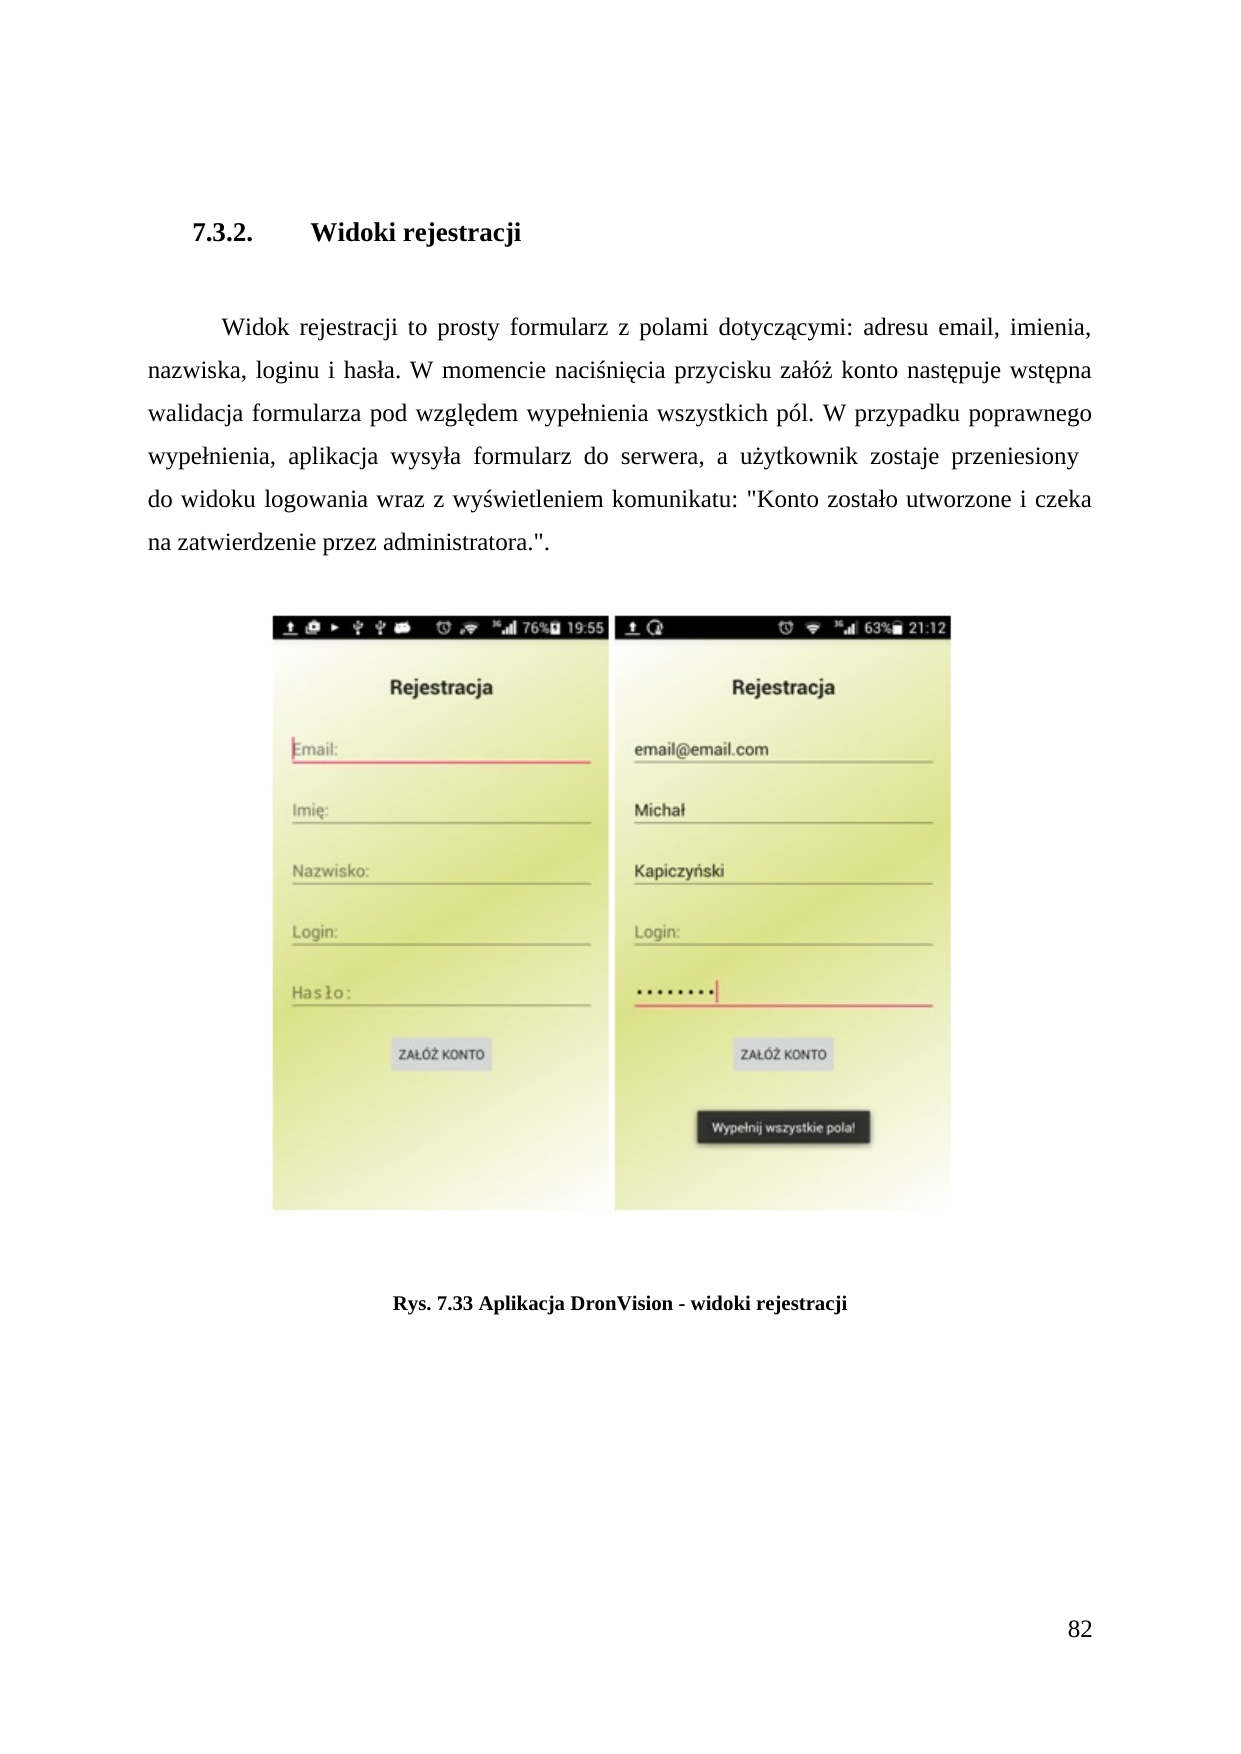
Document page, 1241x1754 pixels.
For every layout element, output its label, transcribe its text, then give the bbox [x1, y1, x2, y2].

text Widok rejestracji to prosty formularz z polami dotyczącymi: adresu email, imienia, nazwiska, loginu i hasła. W momencie naciśnięcia przycisku załóż konto następuje wstępna walidacja formularza pod względem wypełnienia wszystkich pól. W przypadku poprawnego wypełnienia, aplikacja wysyła formularz do serwera, a użytkownik zostaje przeniesiony do widoku logowania wraz z wyświetleniem komunikatu: "Konto zostało utworzone i czeka na zatwierdzenie przez administratora.". [148, 312, 1092, 556]
subtitle Widoki rejestracji [192, 216, 1092, 247]
picture [270, 613, 970, 1234]
